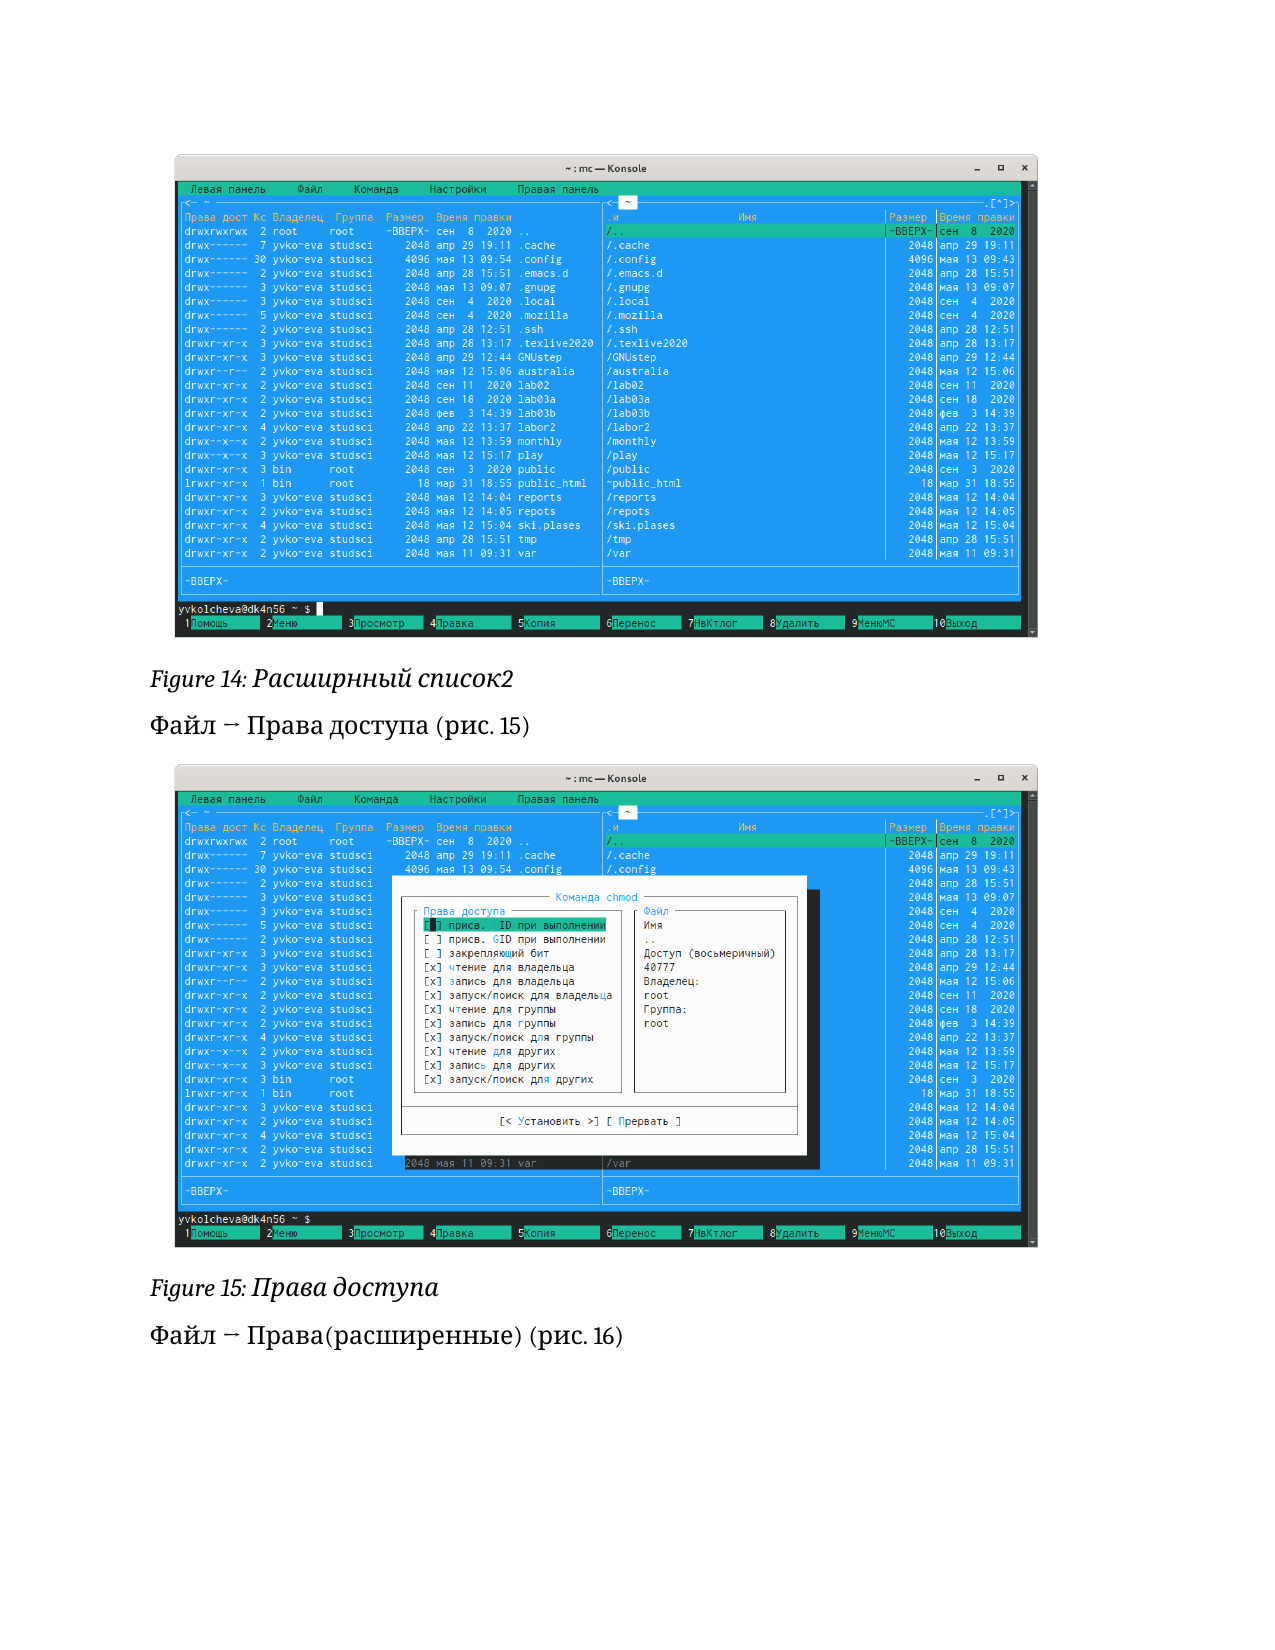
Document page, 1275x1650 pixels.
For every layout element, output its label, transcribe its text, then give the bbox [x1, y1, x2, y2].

picture [168, 759, 1044, 1254]
text Figure 14: Расширнный список2 [150, 664, 1125, 693]
text Файл → Права доступа (рис. 15) [150, 712, 1125, 741]
text Файл → Права(расширенные) (рис. 16) [150, 1322, 1125, 1350]
picture [168, 150, 1044, 644]
text Figure 15: Права доступа [150, 1274, 1125, 1303]
